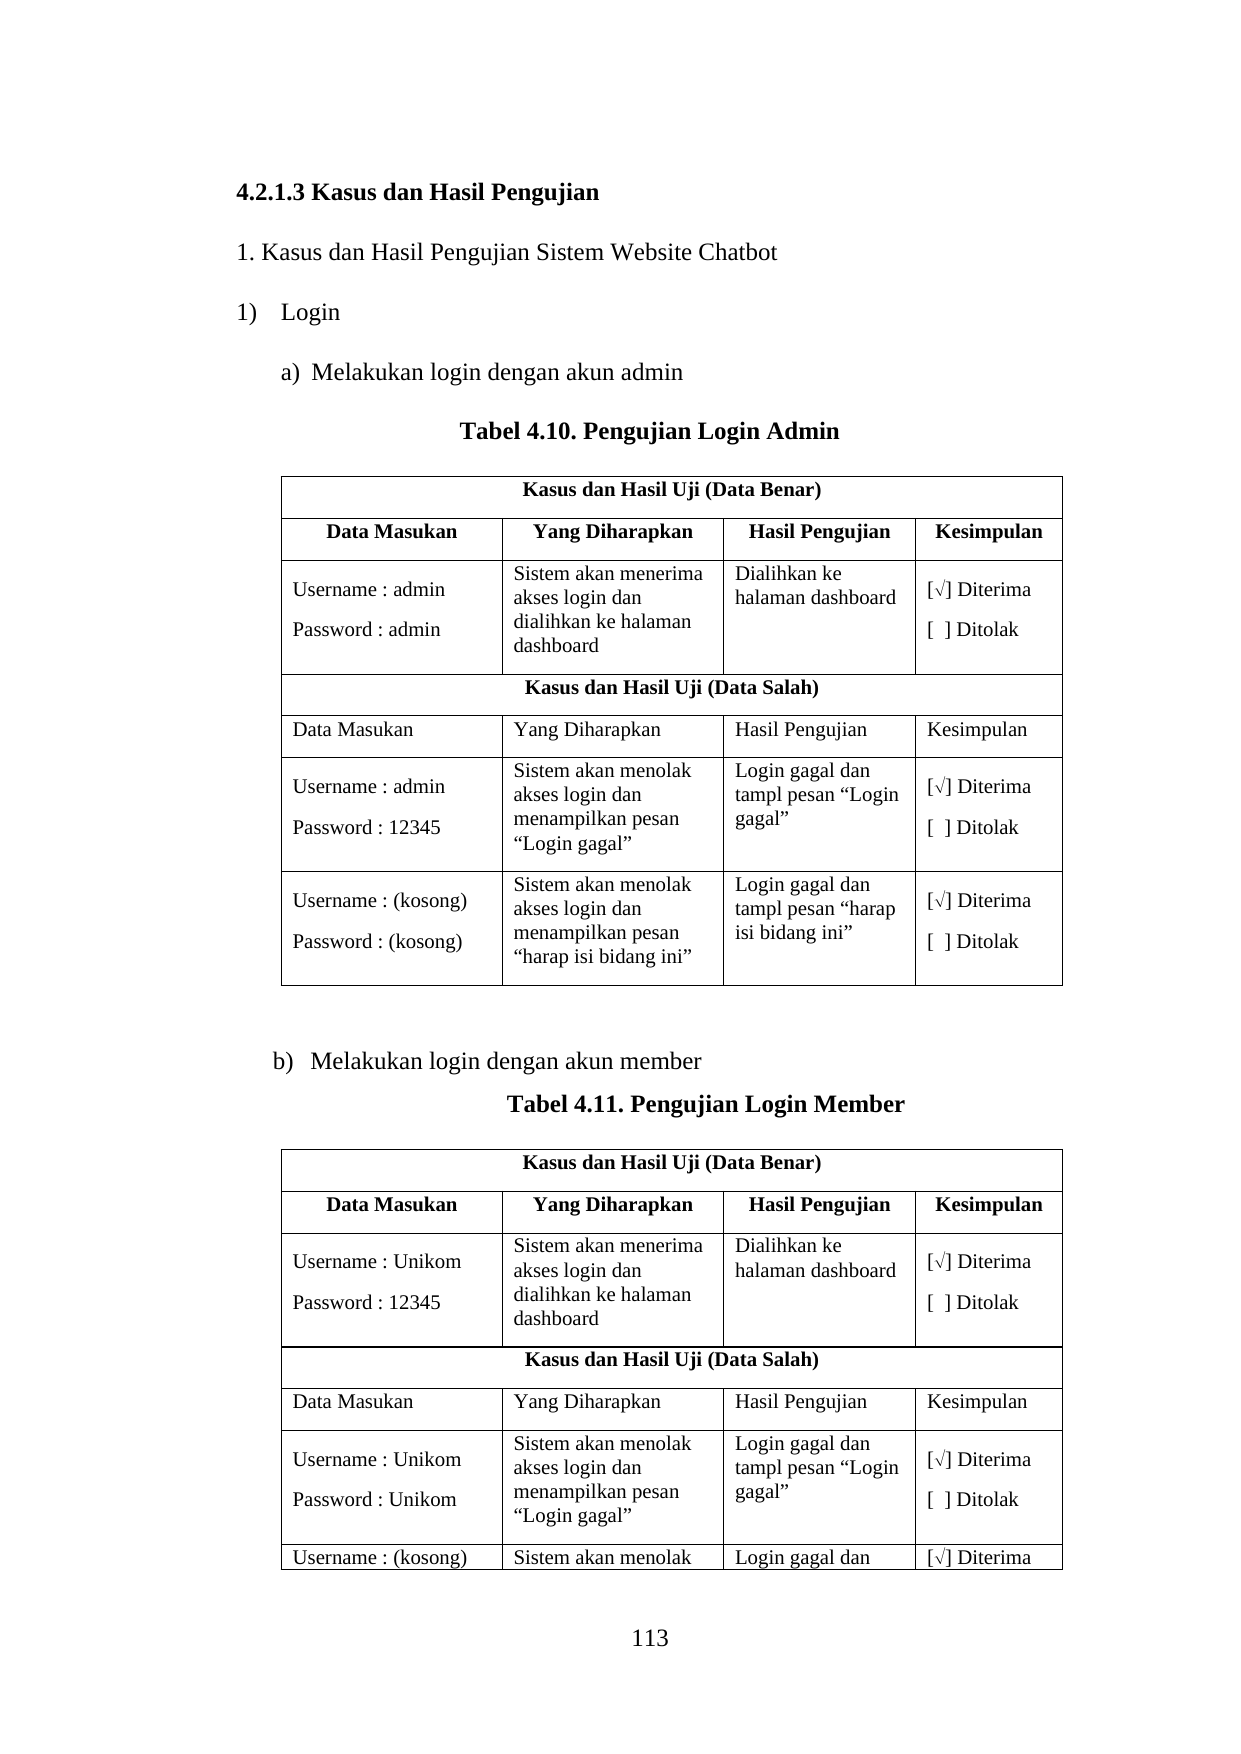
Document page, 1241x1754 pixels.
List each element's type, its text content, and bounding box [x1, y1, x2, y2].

table_cell Hasil Pengujian [724, 519, 915, 560]
table_cell [] Diterima [ ] Ditolak [916, 561, 1062, 674]
table_cell Username : Unikom Password : Unikom [282, 1431, 502, 1544]
table_cell Kesimpulan [916, 519, 1062, 560]
table_cell Login gagal dan tampl pesan “harap isi bidang ini” [724, 872, 915, 985]
table_cell Login gagal dan tampl pesan “Login gagal” [724, 758, 915, 871]
table_cell Yang Diharapkan [503, 716, 723, 757]
table_cell Kesimpulan [916, 1389, 1062, 1430]
table_cell Hasil Pengujian [724, 1192, 915, 1232]
table_cell Sistem akan menolak akses login dan menampilkan pesan “Login gagal” [503, 758, 723, 871]
text 1) Login [236, 297, 1063, 326]
table_cell Yang Diharapkan [503, 1192, 723, 1232]
table_cell Data Masukan [282, 1389, 502, 1430]
table_cell [] Diterima [ ] Ditolak [916, 1431, 1062, 1544]
table_cell Yang Diharapkan [503, 519, 723, 560]
table_cell Login gagal dan tampl pesan “Login gagal” [724, 1431, 915, 1544]
text Tabel 4.10. Pengujian Login Admin [236, 416, 1063, 445]
table_cell Yang Diharapkan [503, 1389, 723, 1430]
table_cell Sistem akan menolak akses login dan menampilkan pesan “Login gagal” [503, 1431, 723, 1544]
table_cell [916, 1545, 1062, 1569]
table_cell Kasus dan Hasil Uji (Data Salah) [282, 1348, 1062, 1388]
table_cell Kesimpulan [916, 716, 1062, 757]
table_cell Username : admin Password : 12345 [282, 758, 502, 871]
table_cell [503, 1545, 723, 1569]
text a) Melakukan login dengan akun admin [236, 357, 1063, 385]
list Tabel 4.11. Pengujian Login Member [349, 1089, 1063, 1118]
table_cell Username : Unikom Password : 12345 [282, 1234, 502, 1346]
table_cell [282, 1545, 502, 1569]
table_cell Username : (kosong) Password : (kosong) [282, 872, 502, 985]
table_cell [] Diterima [ ] Ditolak [916, 872, 1062, 985]
table_cell Sistem akan menerima akses login dan dialihkan ke halaman dashboard [503, 561, 723, 674]
table_cell [] Diterima [ ] Ditolak [916, 1234, 1062, 1346]
table_header Kasus dan Hasil Uji (Data Benar) [282, 1150, 1062, 1191]
table_cell Hasil Pengujian [724, 716, 915, 757]
table_cell Hasil Pengujian [724, 1389, 915, 1430]
table_cell Data Masukan [282, 1192, 502, 1232]
table_cell [] Diterima [ ] Ditolak [916, 758, 1062, 871]
table_cell Sistem akan menolak akses login dan menampilkan pesan “harap isi bidang ini” [503, 872, 723, 985]
table_cell Data Masukan [282, 716, 502, 757]
text 4.2.1.3 Kasus dan Hasil Pengujian [236, 177, 1063, 206]
table_cell Sistem akan menerima akses login dan dialihkan ke halaman dashboard [503, 1234, 723, 1346]
table_cell Kasus dan Hasil Uji (Data Salah) [282, 675, 1062, 715]
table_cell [724, 1545, 915, 1569]
table_cell Data Masukan [282, 519, 502, 560]
text 1. Kasus dan Hasil Pengujian Sistem Website Chatbot [236, 237, 1063, 266]
table_cell Dialihkan ke halaman dashboard [724, 1234, 915, 1346]
table_cell Username : admin Password : admin [282, 561, 502, 674]
table_cell Dialihkan ke halaman dashboard [724, 561, 915, 674]
table_cell Kesimpulan [916, 1192, 1062, 1232]
list Melakukan login dengan akun member [273, 1046, 1063, 1075]
table_header Kasus dan Hasil Uji (Data Benar) [282, 477, 1062, 518]
